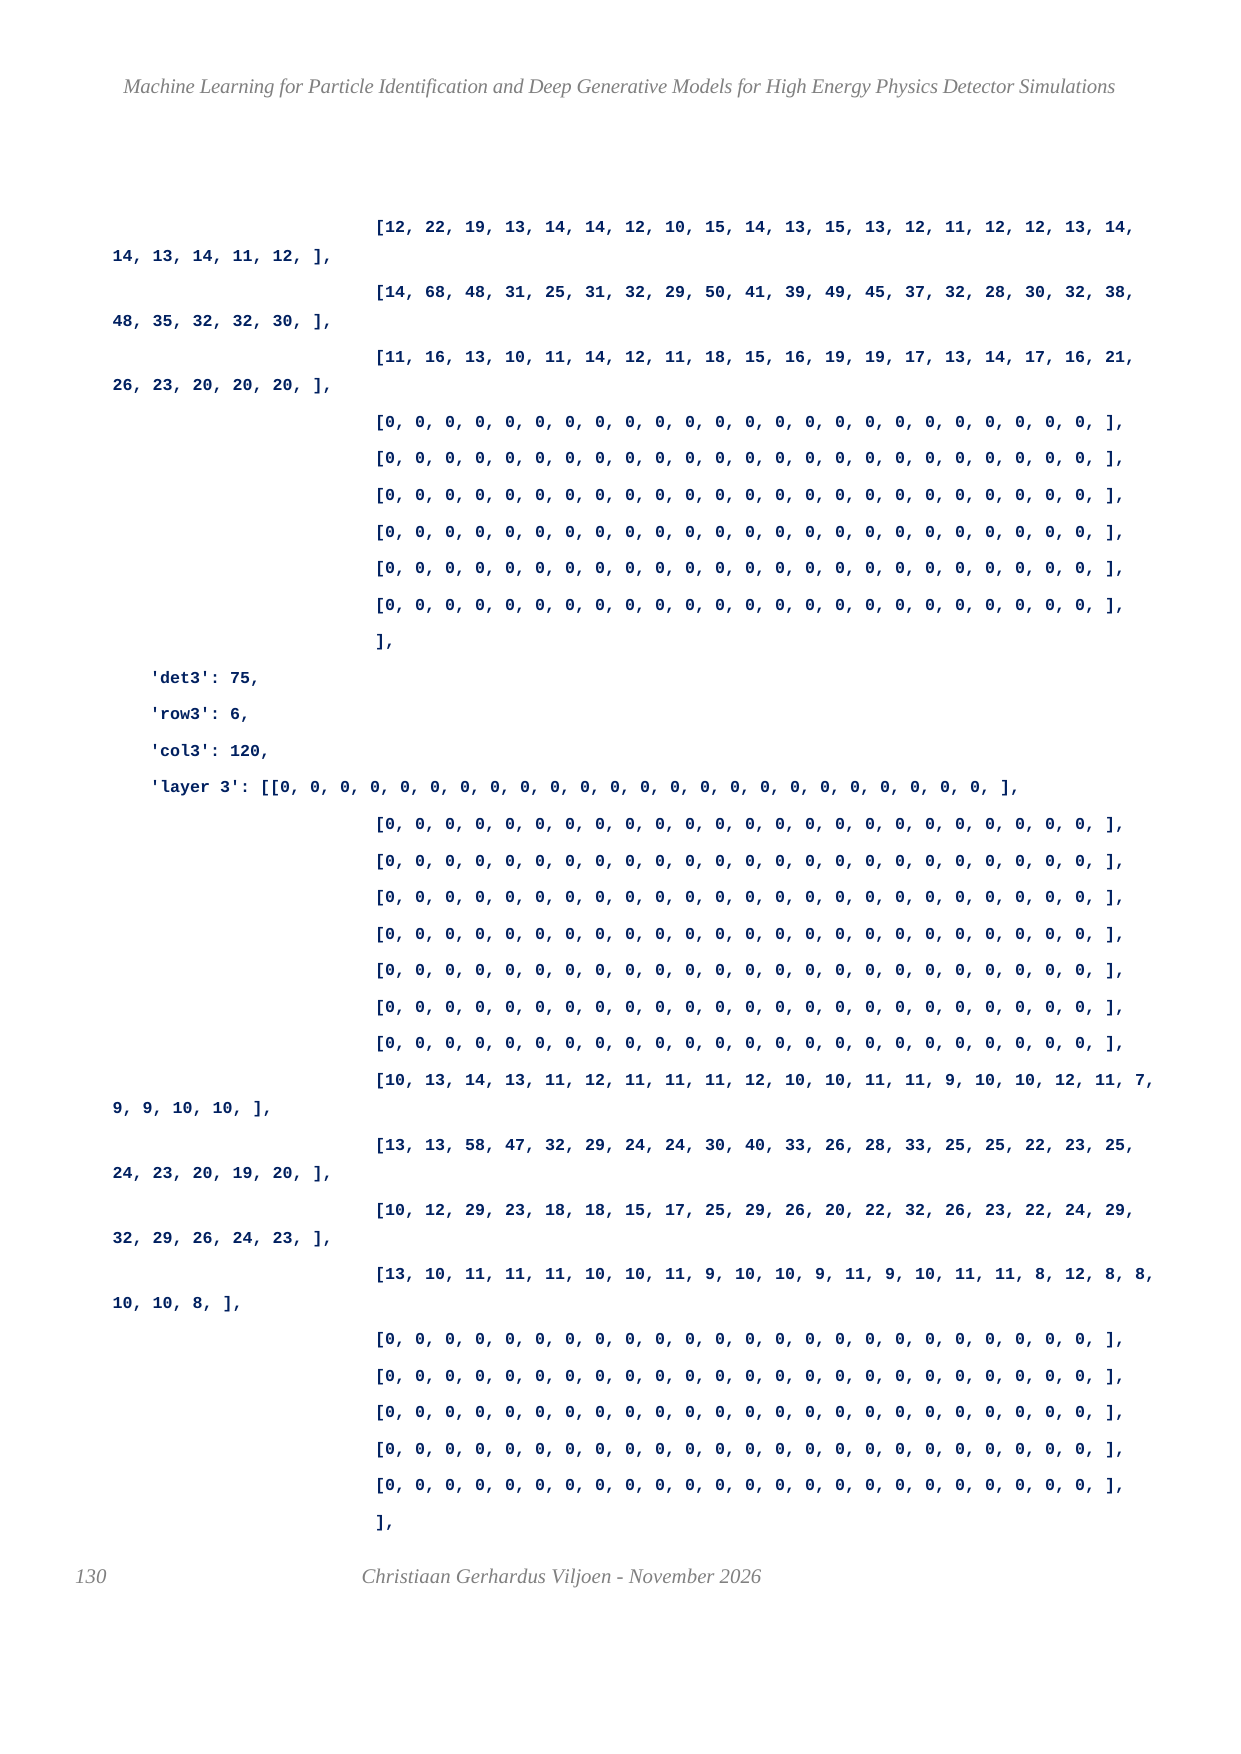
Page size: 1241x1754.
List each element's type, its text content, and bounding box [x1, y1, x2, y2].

text 'det3': 75, [112, 669, 1165, 688]
text [0, 0, 0, 0, 0, 0, 0, 0, 0, 0, 0, 0, 0, 0, 0, 0, 0, 0, 0, 0, 0, 0, 0, 0, ], [112, 560, 1165, 578]
text ], [112, 633, 1165, 652]
text 'col3': 120, [112, 742, 1165, 761]
text 'layer 3': [[0, 0, 0, 0, 0, 0, 0, 0, 0, 0, 0, 0, 0, 0, 0, 0, 0, 0, 0, 0, 0, 0, 0, 0, ], [112, 779, 1165, 798]
text [0, 0, 0, 0, 0, 0, 0, 0, 0, 0, 0, 0, 0, 0, 0, 0, 0, 0, 0, 0, 0, 0, 0, 0, ], [112, 450, 1165, 469]
text [0, 0, 0, 0, 0, 0, 0, 0, 0, 0, 0, 0, 0, 0, 0, 0, 0, 0, 0, 0, 0, 0, 0, 0, ], [112, 1367, 1165, 1386]
text [0, 0, 0, 0, 0, 0, 0, 0, 0, 0, 0, 0, 0, 0, 0, 0, 0, 0, 0, 0, 0, 0, 0, 0, ], [112, 925, 1165, 944]
text [10, 13, 14, 13, 11, 12, 11, 11, 11, 12, 10, 10, 11, 11, 9, 10, 10, 12, 11, 7, 9, 9, 10, 10, ], [112, 1072, 1165, 1119]
text [0, 0, 0, 0, 0, 0, 0, 0, 0, 0, 0, 0, 0, 0, 0, 0, 0, 0, 0, 0, 0, 0, 0, 0, ], [112, 523, 1165, 542]
text [11, 16, 13, 10, 11, 14, 12, 11, 18, 15, 16, 19, 19, 17, 13, 14, 17, 16, 21, 26, 23, 20, 20, 20, ], [112, 349, 1165, 396]
text 'row3': 6, [112, 706, 1165, 725]
text [14, 68, 48, 31, 25, 31, 32, 29, 50, 41, 39, 49, 45, 37, 32, 28, 30, 32, 38, 48, 35, 32, 32, 30, ], [112, 284, 1165, 331]
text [112, 1477, 1165, 1496]
text [0, 0, 0, 0, 0, 0, 0, 0, 0, 0, 0, 0, 0, 0, 0, 0, 0, 0, 0, 0, 0, 0, 0, 0, ], [112, 962, 1165, 981]
text ], [112, 1513, 1165, 1532]
text [0, 0, 0, 0, 0, 0, 0, 0, 0, 0, 0, 0, 0, 0, 0, 0, 0, 0, 0, 0, 0, 0, 0, 0, ], [112, 816, 1165, 834]
text [0, 0, 0, 0, 0, 0, 0, 0, 0, 0, 0, 0, 0, 0, 0, 0, 0, 0, 0, 0, 0, 0, 0, 0, ], [112, 487, 1165, 505]
text [10, 12, 29, 23, 18, 18, 15, 17, 25, 29, 26, 20, 22, 32, 26, 23, 22, 24, 29, 32, 29, 26, 24, 23, ], [112, 1201, 1165, 1248]
text [0, 0, 0, 0, 0, 0, 0, 0, 0, 0, 0, 0, 0, 0, 0, 0, 0, 0, 0, 0, 0, 0, 0, 0, ], [112, 1404, 1165, 1423]
text [0, 0, 0, 0, 0, 0, 0, 0, 0, 0, 0, 0, 0, 0, 0, 0, 0, 0, 0, 0, 0, 0, 0, 0, ], [112, 1331, 1165, 1349]
text [0, 0, 0, 0, 0, 0, 0, 0, 0, 0, 0, 0, 0, 0, 0, 0, 0, 0, 0, 0, 0, 0, 0, 0, ], [112, 1035, 1165, 1054]
text [12, 22, 19, 13, 14, 14, 12, 10, 15, 14, 13, 15, 13, 12, 11, 12, 12, 13, 14, 14, 13, 14, 11, 12, ], [112, 219, 1165, 266]
text [0, 0, 0, 0, 0, 0, 0, 0, 0, 0, 0, 0, 0, 0, 0, 0, 0, 0, 0, 0, 0, 0, 0, 0, ], [112, 852, 1165, 871]
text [112, 1440, 1165, 1459]
text [0, 0, 0, 0, 0, 0, 0, 0, 0, 0, 0, 0, 0, 0, 0, 0, 0, 0, 0, 0, 0, 0, 0, 0, ], [112, 413, 1165, 432]
text [13, 10, 11, 11, 11, 10, 10, 11, 9, 10, 10, 9, 11, 9, 10, 11, 11, 8, 12, 8, 8, 10, 10, 8, ], [112, 1266, 1165, 1313]
text [13, 13, 58, 47, 32, 29, 24, 24, 30, 40, 33, 26, 28, 33, 25, 25, 22, 23, 25, 24, 23, 20, 19, 20, ], [112, 1136, 1165, 1183]
text [0, 0, 0, 0, 0, 0, 0, 0, 0, 0, 0, 0, 0, 0, 0, 0, 0, 0, 0, 0, 0, 0, 0, 0, ], [112, 889, 1165, 908]
text [0, 0, 0, 0, 0, 0, 0, 0, 0, 0, 0, 0, 0, 0, 0, 0, 0, 0, 0, 0, 0, 0, 0, 0, ], [112, 998, 1165, 1017]
text [0, 0, 0, 0, 0, 0, 0, 0, 0, 0, 0, 0, 0, 0, 0, 0, 0, 0, 0, 0, 0, 0, 0, 0, ], [112, 596, 1165, 615]
